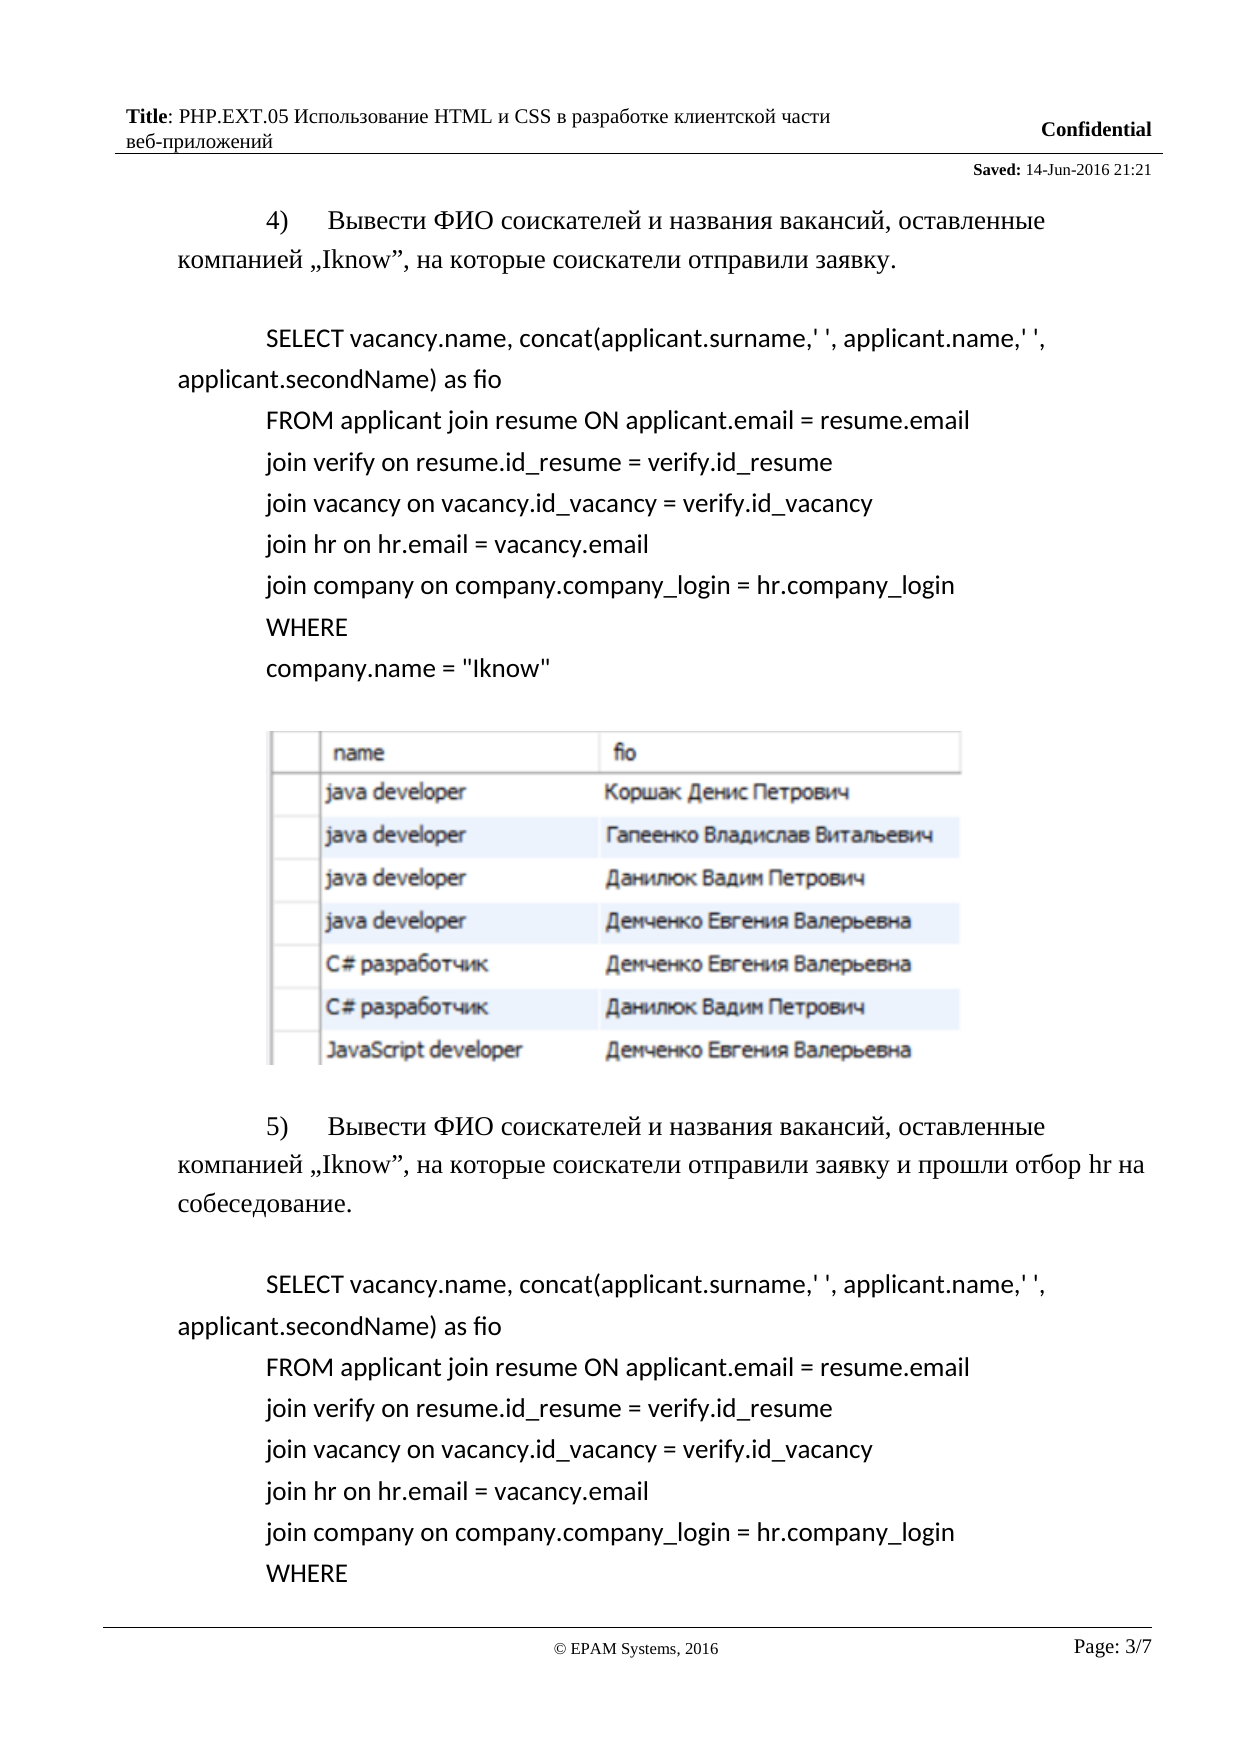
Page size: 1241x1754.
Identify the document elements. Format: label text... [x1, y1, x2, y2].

list join hr on hr.email = vacancy.email [177, 1474, 1152, 1507]
list WHERE [177, 1556, 1152, 1589]
list FROM applicant join resume ON applicant.email = resume.email [177, 1350, 1152, 1383]
list join hr on hr.email = vacancy.email [177, 527, 1152, 560]
list FROM applicant join resume ON applicant.email = resume.email [177, 403, 1152, 436]
list join company on company.company_login = hr.company_login [177, 568, 1152, 601]
list join verify on resume.id_resume = verify.id_resume [177, 1391, 1152, 1424]
list join verify on resume.id_resume = verify.id_resume [177, 445, 1152, 478]
list Вывести ФИО соискателей и названия вакансий, оставленные компанией „Iknow”, на которые соискатели отправили заявку и прошли отбор hr на собеседование. [177, 1109, 1152, 1218]
list Вывести ФИО соискателей и названия вакансий, оставленные компанией „Iknow”, на которые соискатели отправили заявку. [177, 204, 1152, 274]
list join company on company.company_login = hr.company_login [177, 1515, 1152, 1548]
list SELECT vacancy.name, concat(applicant.surname,' ', applicant.name,' ', applicant.secondName) as fio [177, 1267, 1152, 1342]
list SELECT vacancy.name, concat(applicant.surname,' ', applicant.name,' ', applicant.secondName) as fio [177, 321, 1152, 395]
list join vacancy on vacancy.id_vacancy = verify.id_vacancy [177, 1432, 1152, 1465]
list company.name = "Iknow" [177, 651, 1152, 684]
list join vacancy on vacancy.id_vacancy = verify.id_vacancy [177, 486, 1152, 519]
picture [265, 731, 1087, 1065]
list WHERE [177, 610, 1152, 643]
